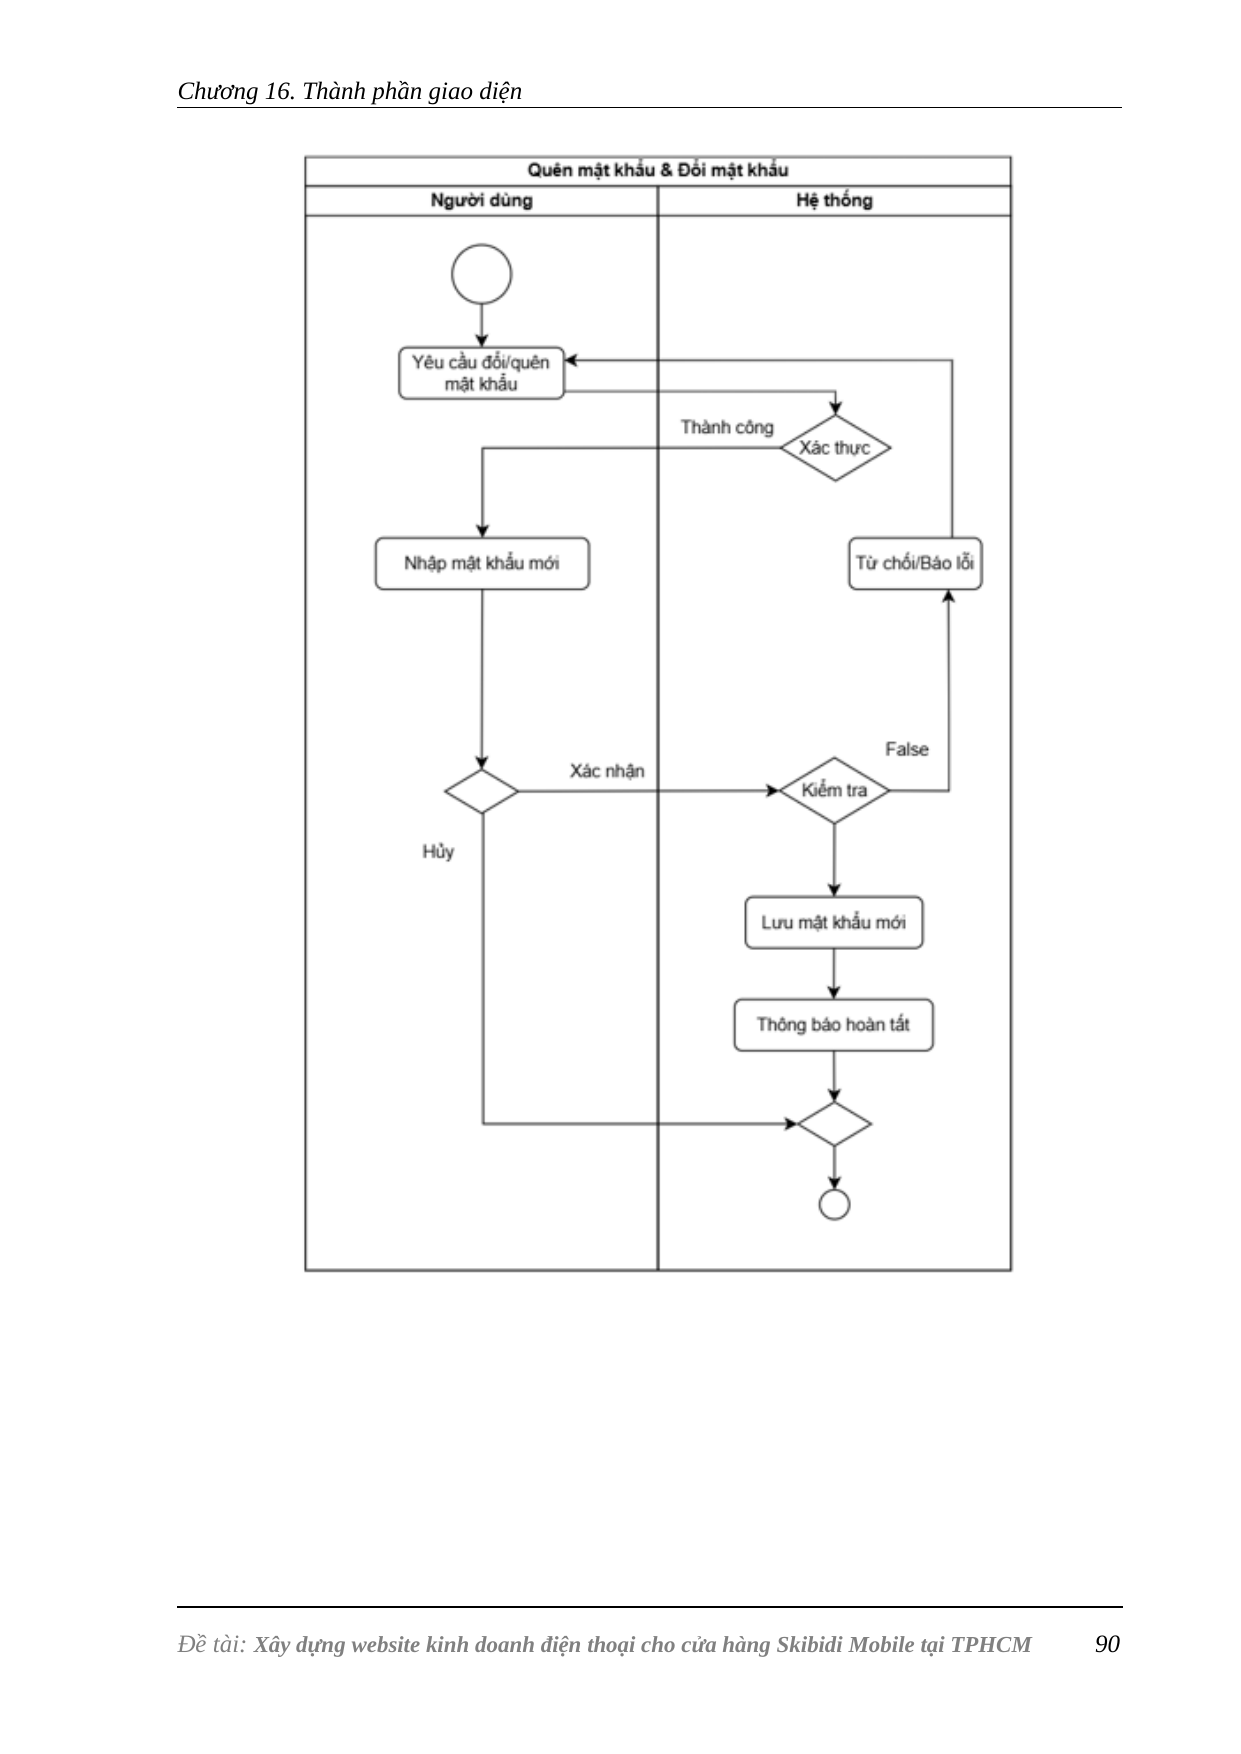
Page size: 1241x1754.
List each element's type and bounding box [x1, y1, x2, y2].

picture [273, 130, 1026, 1297]
